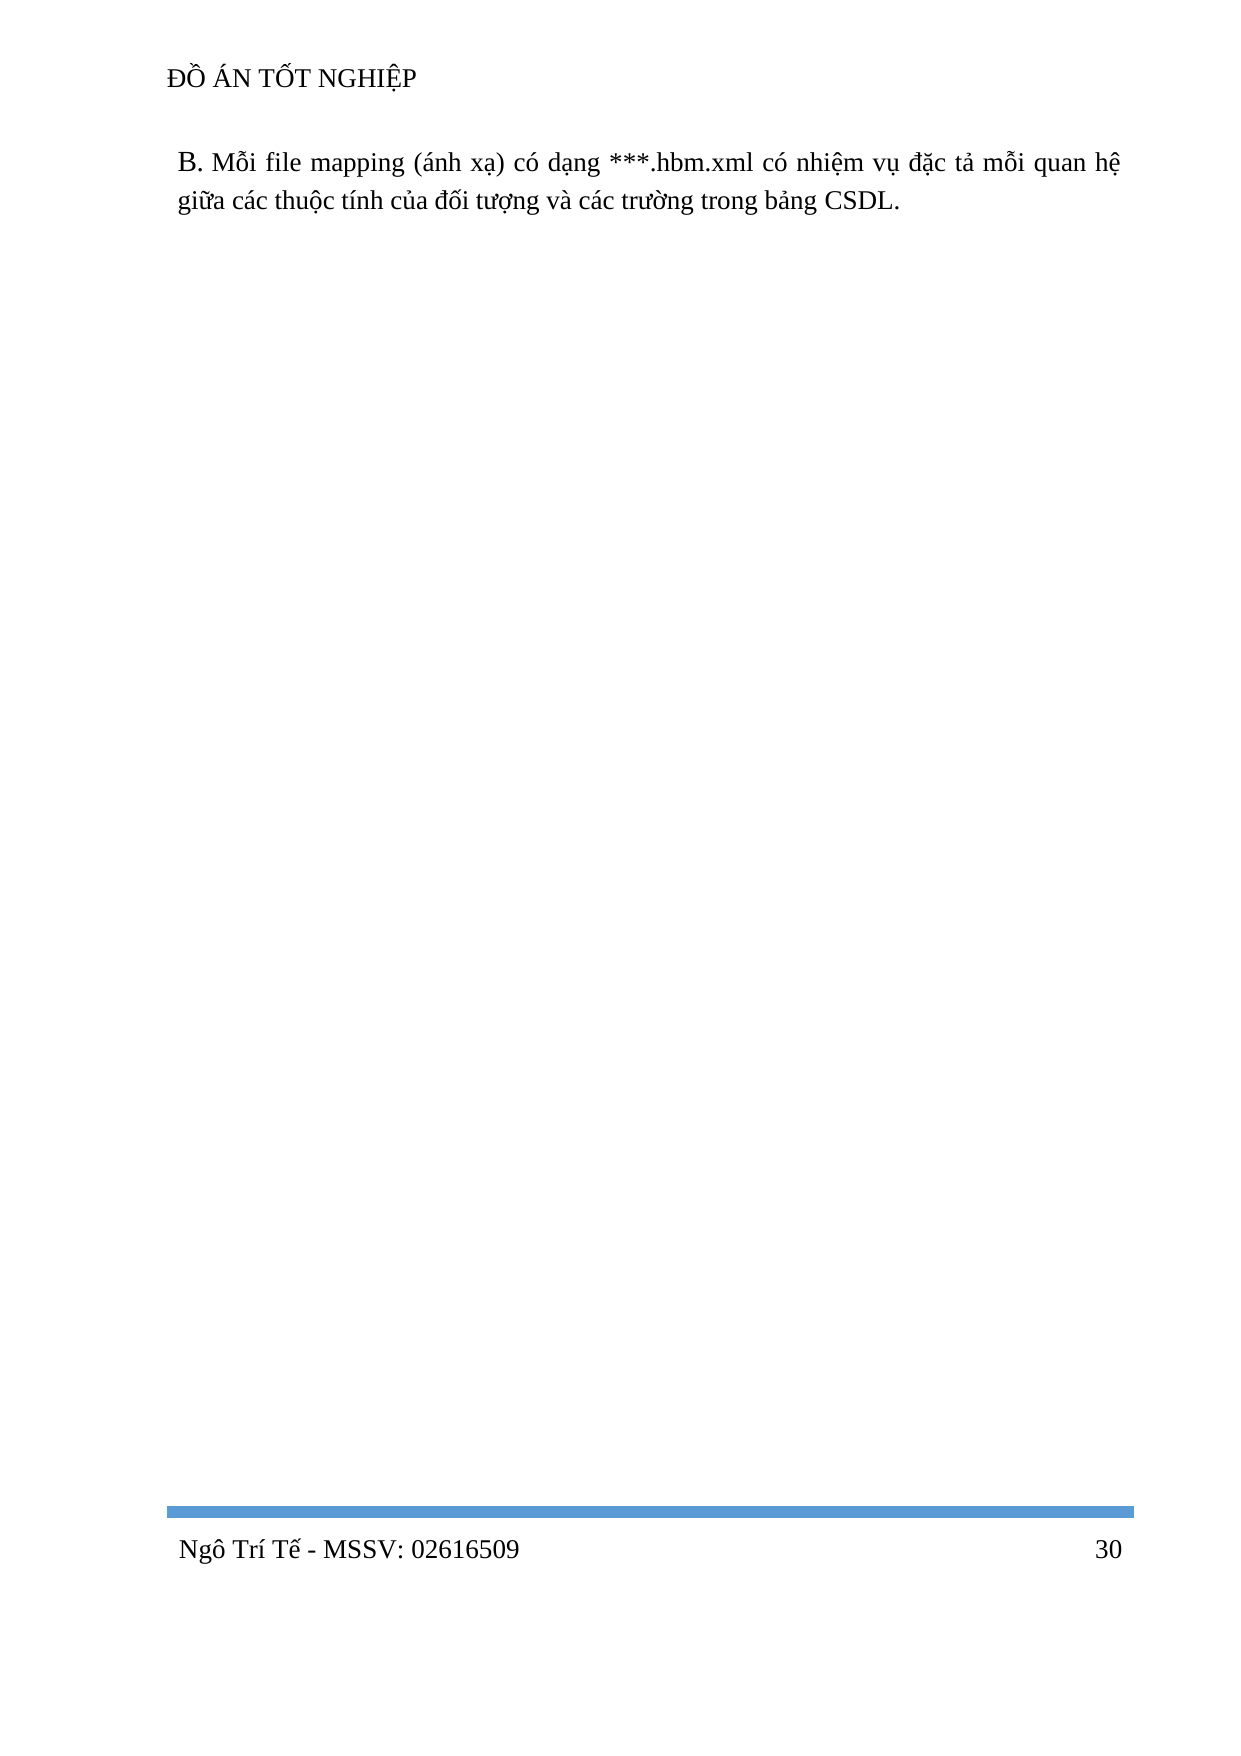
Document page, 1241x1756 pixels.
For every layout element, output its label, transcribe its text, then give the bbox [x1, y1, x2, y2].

list Mỗi file mapping (ánh xạ) có dạng ***.hbm.xml có nhiệm vụ đặc tả mỗi quan hệ giữa các thuộc tính của đối tượng và các trường trong bảng CSDL. [177, 144, 1122, 215]
